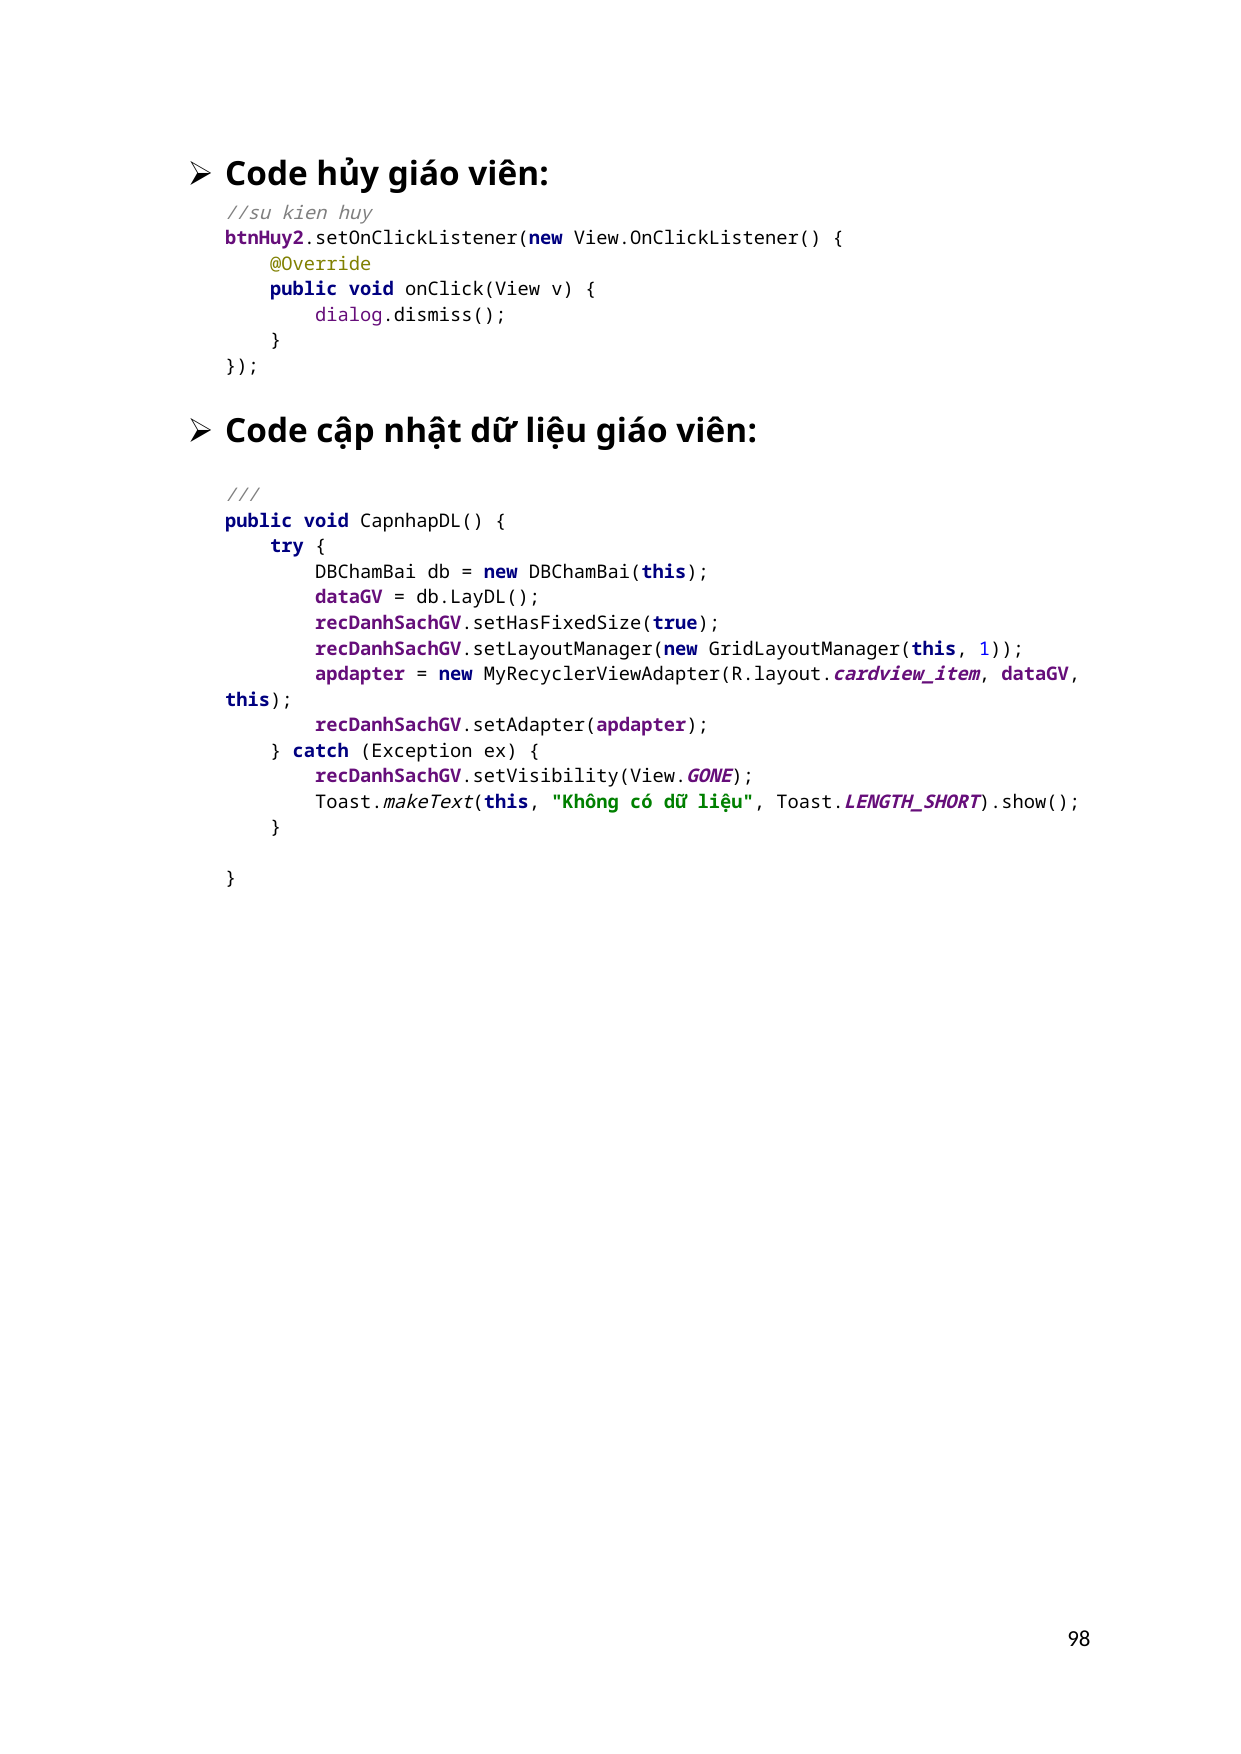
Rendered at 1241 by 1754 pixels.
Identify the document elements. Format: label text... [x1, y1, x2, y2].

subtitle Code hủy giáo viên: [187, 150, 1090, 195]
text //su kien huy btnHuy2.setOnClickListener(new View.OnClickListener() { @Override public void onClick(View v) { dialog.dismiss(); } }); [225, 199, 1090, 378]
subtitle Code cập nhật dữ liệu giáo viên: [187, 407, 1090, 453]
text /// public void CapnhapDL() { try { DBChamBai db = new DBChamBai(this); dataGV = db.LayDL(); recDanhSachGV.setHasFixedSize(true); recDanhSachGV.setLayoutManager(new GridLayoutManager(this, 1)); apdapter = new MyRecyclerViewAdapter(R.layout.cardview_item, dataGV, this); recDanhSachGV.setAdapter(apdapter); } catch (Exception ex) { recDanhSachGV.setVisibility(View.GONE); Toast.makeText(this, "Không có dữ liệu", Toast.LENGTH_SHORT).show(); } } [225, 482, 1090, 890]
